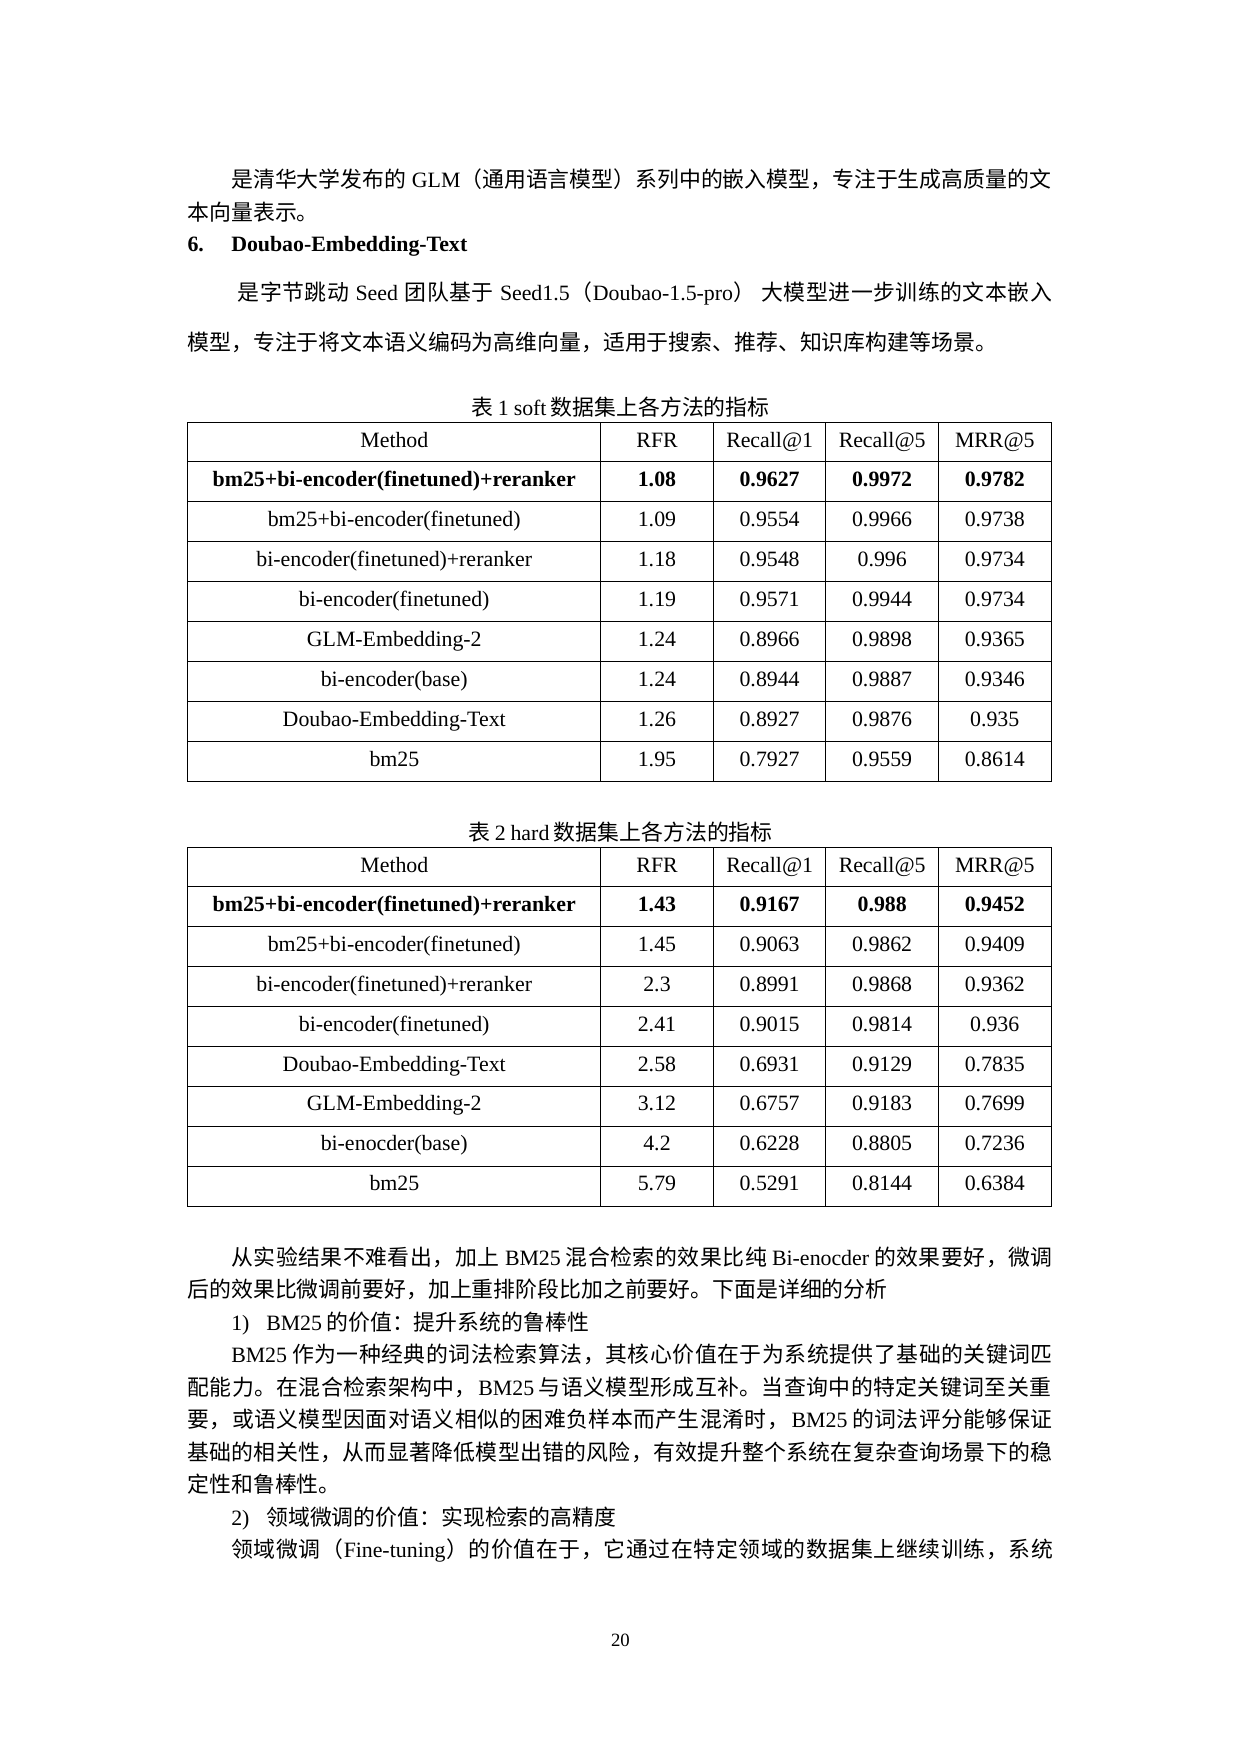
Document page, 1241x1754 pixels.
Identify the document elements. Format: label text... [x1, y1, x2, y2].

text 表 2 hard数据集上各方法的指标 [187, 814, 1053, 847]
table_cell bi-encoder(finetuned)+reranker [188, 967, 600, 1006]
table_cell GLM-Embedding-2 [188, 1087, 600, 1126]
text 是清华大学发布的 GLM（通用语言模型）系列中的嵌入模型，专注于生成高质量的文本向量表示。 [187, 162, 1053, 227]
table_cell 1.08 [601, 462, 713, 501]
table_cell 0.5291 [714, 1167, 825, 1206]
table_cell 0.935 [939, 702, 1051, 741]
table_cell bi-enocder(base) [188, 1127, 600, 1166]
table_cell 0.996 [826, 542, 938, 581]
table_cell 1.18 [601, 542, 713, 581]
table_header MRR@5 [939, 423, 1051, 461]
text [187, 1532, 1053, 1564]
table_cell 0.9452 [939, 887, 1051, 926]
table_cell 0.936 [939, 1007, 1051, 1046]
table_cell bm25 [188, 1167, 600, 1206]
list BM25的价值：提升系统的鲁棒性 [231, 1304, 1053, 1337]
table_cell 0.9898 [826, 622, 938, 661]
table_cell 0.9868 [826, 967, 938, 1006]
table_cell 3.12 [601, 1087, 713, 1126]
table_cell 0.9944 [826, 582, 938, 621]
table_cell bi-encoder(base) [188, 662, 600, 701]
table_cell 0.6931 [714, 1047, 825, 1086]
text 表 1 soft数据集上各方法的指标 [187, 389, 1053, 422]
table_header Recall@5 [826, 423, 938, 461]
table_cell 0.9015 [714, 1007, 825, 1046]
table_cell 0.9738 [939, 502, 1051, 541]
table_cell bm25+bi-encoder(finetuned)+reranker [188, 462, 600, 501]
table_cell 4.2 [601, 1127, 713, 1166]
table_cell 0.7927 [714, 742, 825, 781]
table_header Method [188, 423, 600, 461]
table_cell 0.9814 [826, 1007, 938, 1046]
table_cell 0.9887 [826, 662, 938, 701]
table_cell 0.6757 [714, 1087, 825, 1126]
table_cell 0.8944 [714, 662, 825, 701]
table_cell Doubao-Embedding-Text [188, 702, 600, 741]
list Doubao-Embedding-Text [187, 227, 1053, 259]
table_header RFR [601, 423, 713, 461]
table_cell 0.9966 [826, 502, 938, 541]
table_cell 0.8614 [939, 742, 1051, 781]
table_header Method [188, 848, 600, 886]
table_cell 0.9782 [939, 462, 1051, 501]
text ​​​​ 是字节跳动 Seed 团队基于 ​​Seed1.5（Doubao-1.5-pro）​​ 大模型进一步训练的文本嵌入模型，专注于将文本语义编码为高维向量，适用于搜索、推荐、知识库构建等场景。 [187, 259, 1053, 357]
table_header MRR@5 [939, 848, 1051, 886]
table_cell bi-encoder(finetuned) [188, 1007, 600, 1046]
table_cell 0.9627 [714, 462, 825, 501]
table_cell 0.7699 [939, 1087, 1051, 1126]
table_cell 1.24 [601, 662, 713, 701]
table_cell 1.45 [601, 927, 713, 966]
table_cell 1.95 [601, 742, 713, 781]
table_cell 0.9559 [826, 742, 938, 781]
table_cell 0.9409 [939, 927, 1051, 966]
table_cell 0.9734 [939, 542, 1051, 581]
table_cell 0.9734 [939, 582, 1051, 621]
table_cell 0.9183 [826, 1087, 938, 1126]
table_cell 0.9876 [826, 702, 938, 741]
table_cell Doubao-Embedding-Text [188, 1047, 600, 1086]
table_cell 1.09 [601, 502, 713, 541]
table_header Recall@5 [826, 848, 938, 886]
text BM25作为一种经典的词法检索算法，其核心价值在于为系统提供了基础的关键词匹配能力。在混合检索架构中，BM25与语义模型形成互补。当查询中的特定关键词至关重要，或语义模型因面对语义相似的困难负样本而产生混淆时，BM25的词法评分能够保证基础的相关性，从而显著降低模型出错的风险，有效提升整个系统在复杂查询场景下的稳定性和鲁棒性。 [187, 1337, 1053, 1499]
table_cell 0.9862 [826, 927, 938, 966]
table_cell bm25+bi-encoder(finetuned) [188, 502, 600, 541]
table_cell bm25+bi-encoder(finetuned)+reranker [188, 887, 600, 926]
table_cell 0.7835 [939, 1047, 1051, 1086]
table_cell 0.8966 [714, 622, 825, 661]
table_cell bm25 [188, 742, 600, 781]
table_cell 0.9365 [939, 622, 1051, 661]
table_cell 1.43 [601, 887, 713, 926]
table_cell 2.3 [601, 967, 713, 1006]
table_cell bi-encoder(finetuned) [188, 582, 600, 621]
table_cell 0.9346 [939, 662, 1051, 701]
table_cell 0.9972 [826, 462, 938, 501]
list 领域微调的价值：实现检索的高精度 [231, 1499, 1053, 1532]
table_cell 1.26 [601, 702, 713, 741]
table_header RFR [601, 848, 713, 886]
table_cell 0.9167 [714, 887, 825, 926]
table_header Recall@1 [714, 423, 825, 461]
table_cell 1.24 [601, 622, 713, 661]
table_cell 0.6384 [939, 1167, 1051, 1206]
table_cell 1.19 [601, 582, 713, 621]
table_cell 0.9129 [826, 1047, 938, 1086]
table_cell 0.8805 [826, 1127, 938, 1166]
table_cell GLM-Embedding-2 [188, 622, 600, 661]
table_header Recall@1 [714, 848, 825, 886]
table_cell bi-encoder(finetuned)+reranker [188, 542, 600, 581]
table_cell 5.79 [601, 1167, 713, 1206]
table_cell 0.8991 [714, 967, 825, 1006]
table_cell 0.9362 [939, 967, 1051, 1006]
text 从实验结果不难看出，加上BM25混合检索的效果比纯Bi-enocder的效果要好，微调后的效果比微调前要好，加上重排阶段比加之前要好。下面是详细的分析 [187, 1239, 1053, 1304]
table_cell 0.6228 [714, 1127, 825, 1166]
table_cell 2.41 [601, 1007, 713, 1046]
table_cell 0.7236 [939, 1127, 1051, 1166]
table_cell bm25+bi-encoder(finetuned) [188, 927, 600, 966]
table_cell 0.9063 [714, 927, 825, 966]
table_cell 0.8144 [826, 1167, 938, 1206]
table_cell 2.58 [601, 1047, 713, 1086]
table_cell 0.9548 [714, 542, 825, 581]
table_cell 0.988 [826, 887, 938, 926]
table_cell 0.9554 [714, 502, 825, 541]
table_cell 0.8927 [714, 702, 825, 741]
table_cell 0.9571 [714, 582, 825, 621]
